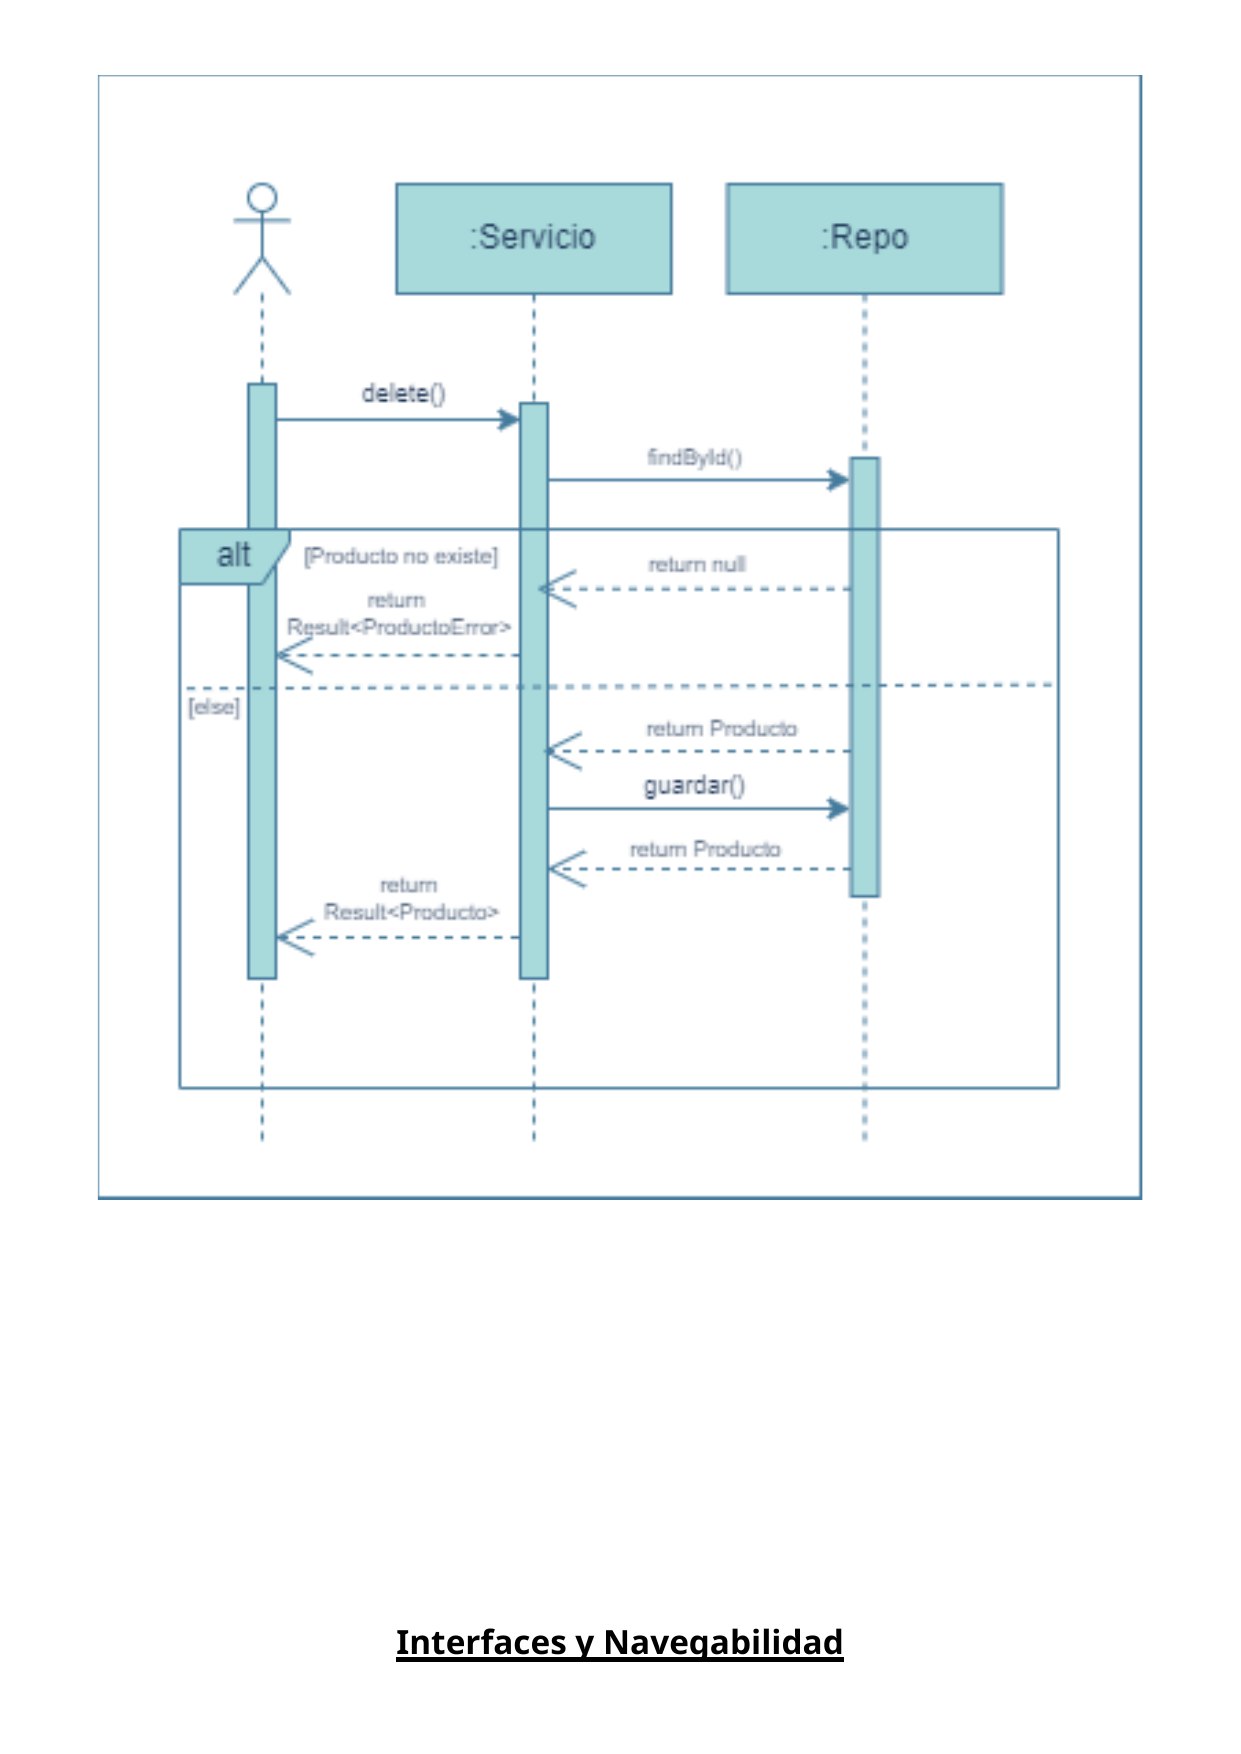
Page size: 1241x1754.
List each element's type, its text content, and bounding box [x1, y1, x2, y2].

picture [97, 75, 1143, 1200]
text Interfaces y Navegabilidad [75, 1619, 1165, 1664]
